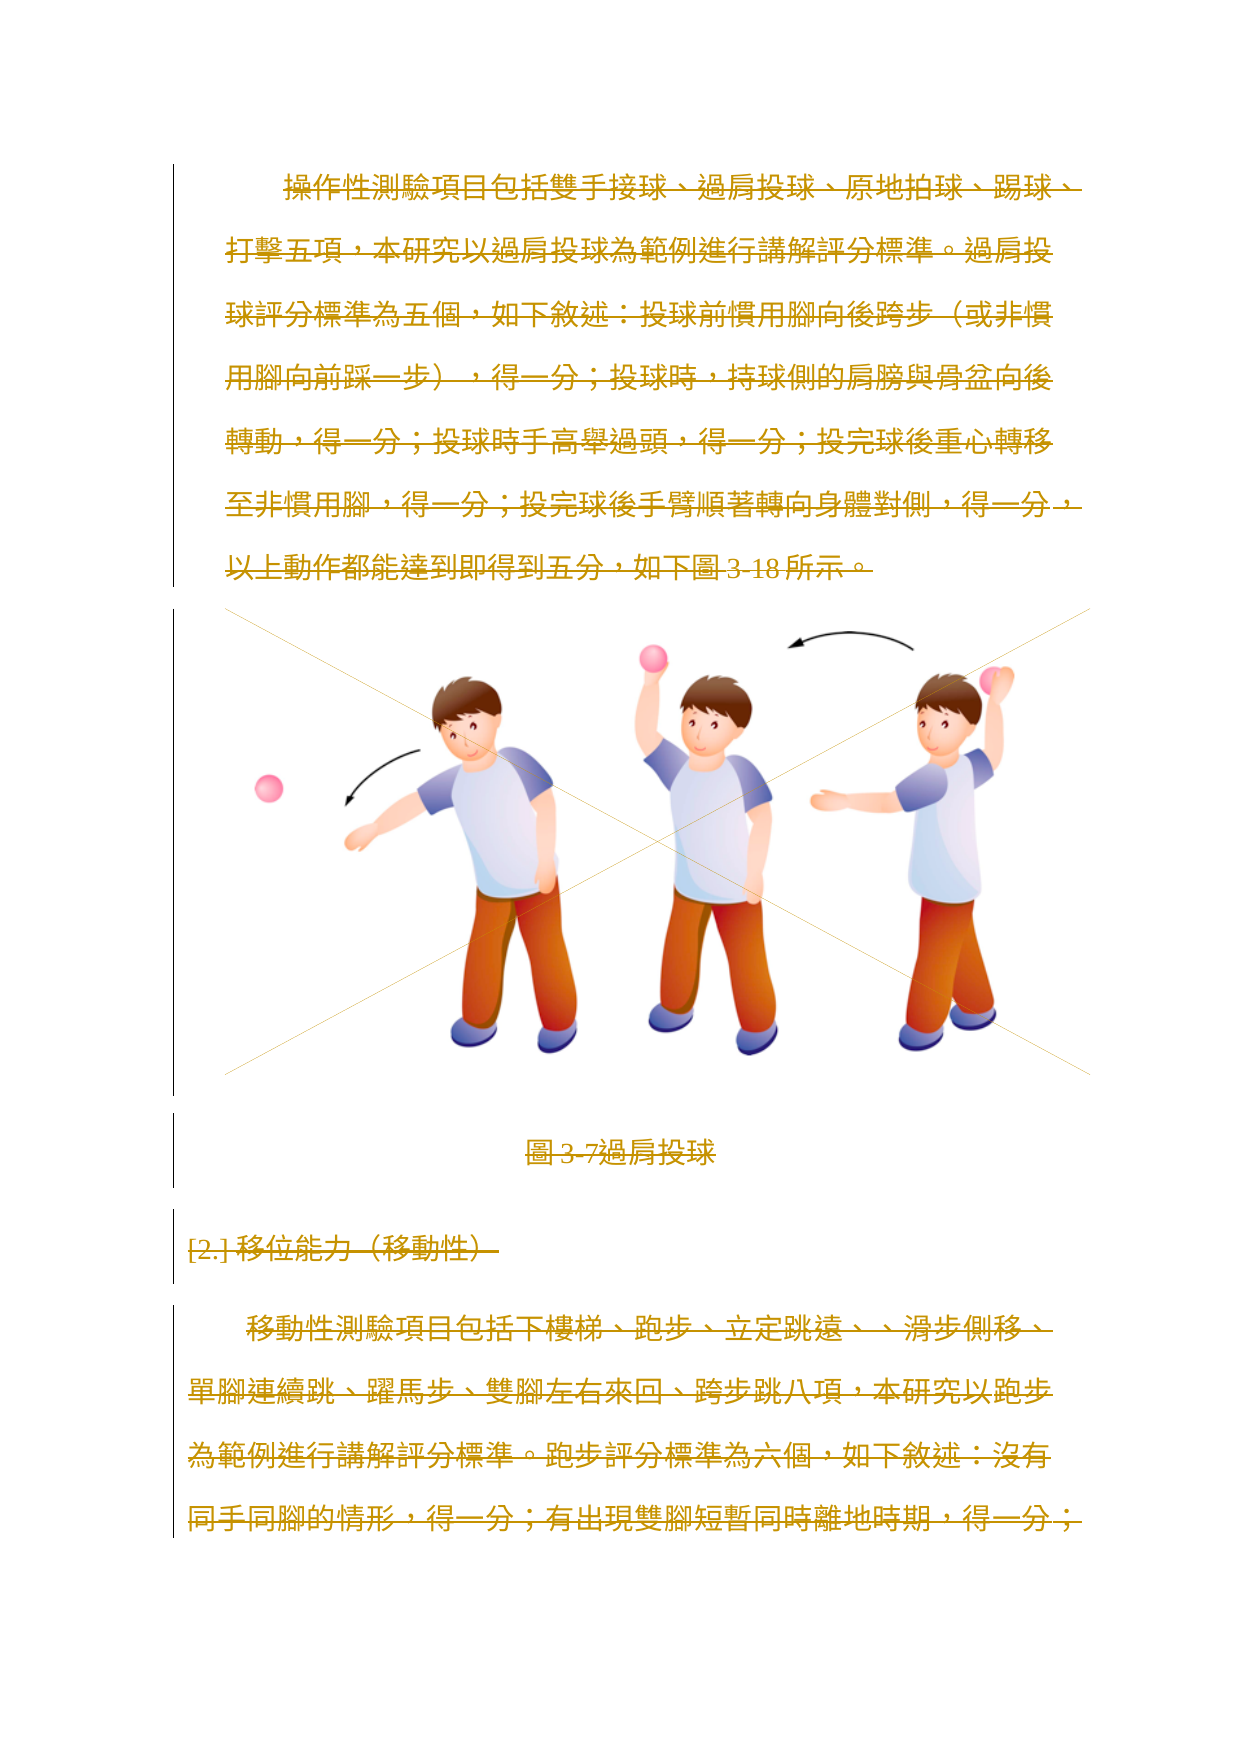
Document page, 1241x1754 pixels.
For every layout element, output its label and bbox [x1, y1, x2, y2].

picture [227, 608, 1089, 841]
picture [659, 609, 1091, 1074]
picture [225, 610, 656, 1074]
picture [227, 843, 1088, 1075]
